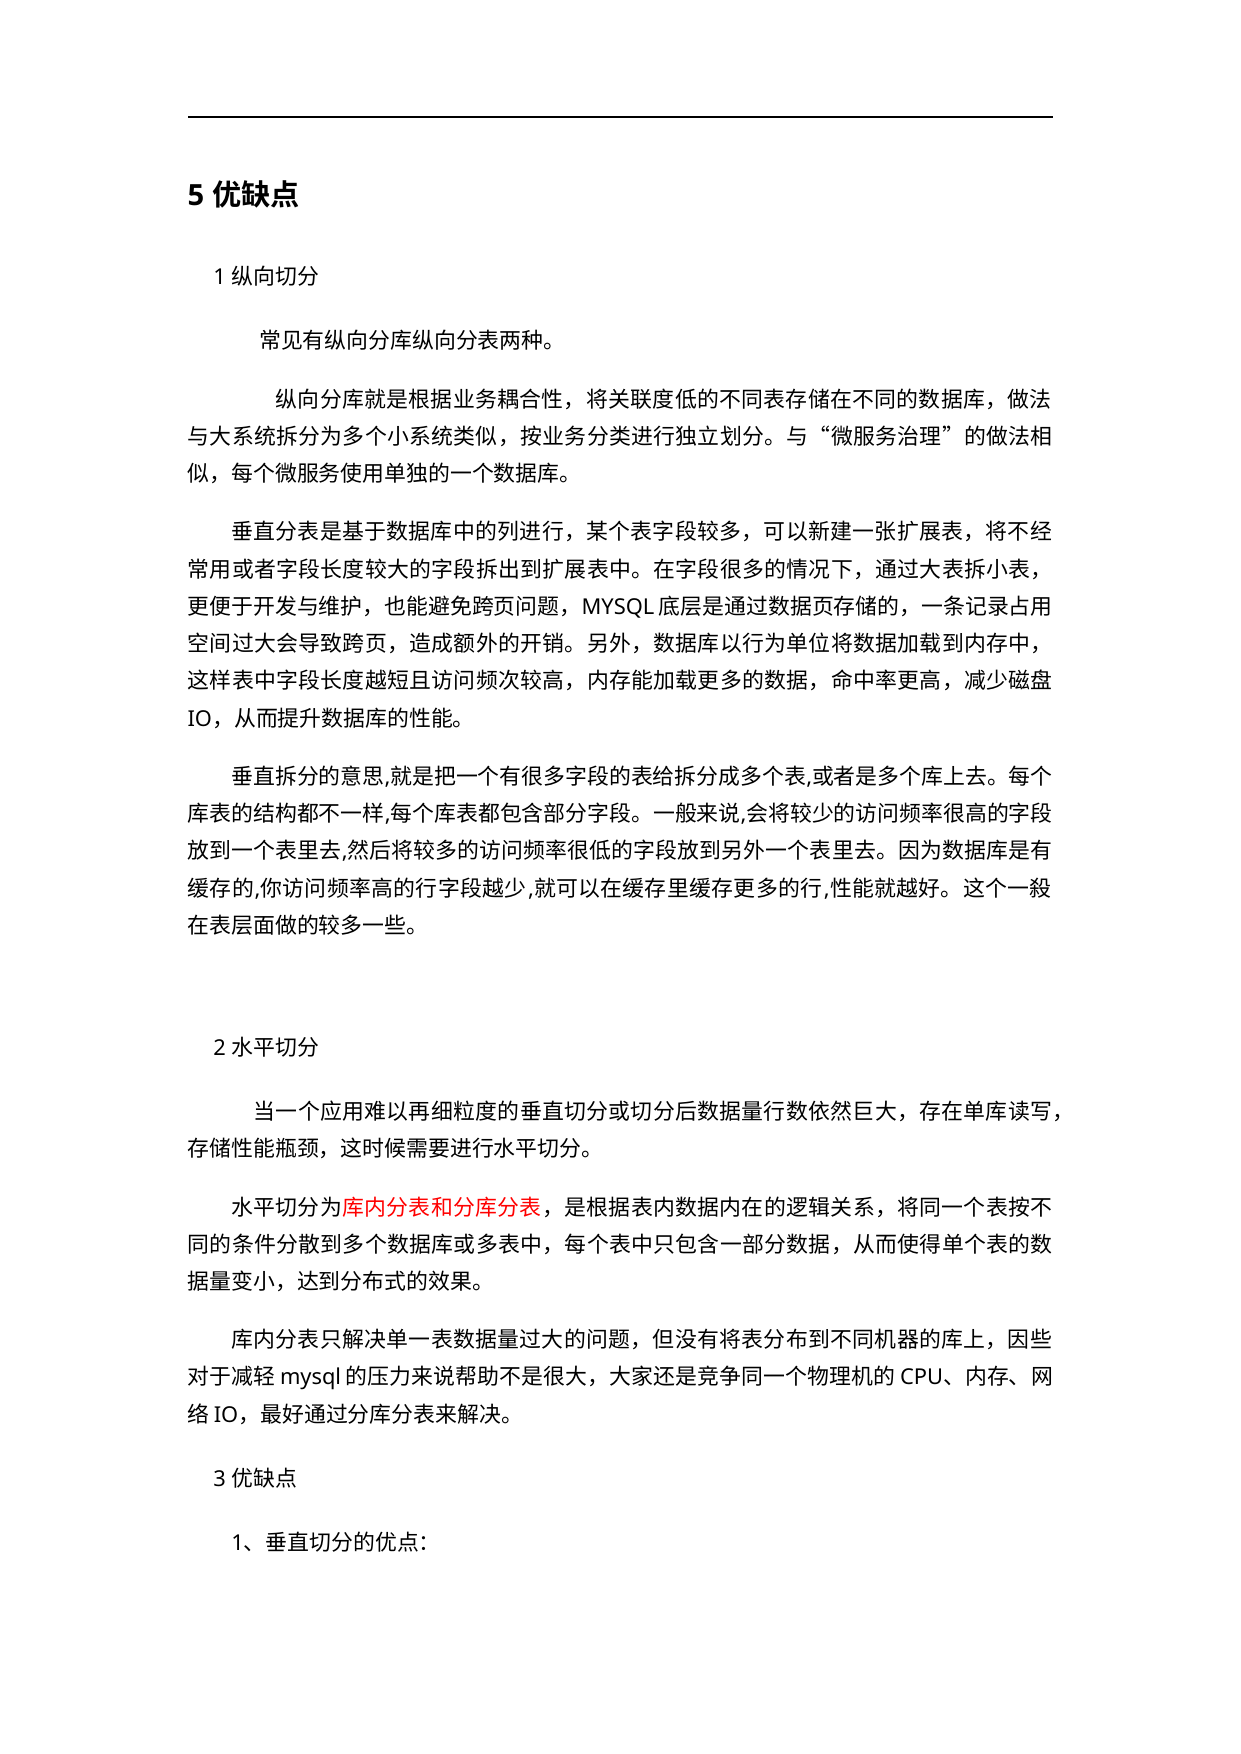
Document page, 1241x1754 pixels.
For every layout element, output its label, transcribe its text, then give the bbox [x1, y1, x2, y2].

subtitle 优缺点 [187, 1461, 1053, 1493]
text 库内分表只解决单一表数据量过大的问题，但没有将表分布到不同机器的库上，因些对于减轻mysql的压力来说帮助不是很大，大家还是竞争同一个物理机的CPU、内存、网络IO，最好通过分库分表来解决。 [187, 1322, 1053, 1429]
text 1、垂直切分的优点： [187, 1525, 1053, 1557]
text 当一个应用难以再细粒度的垂直切分或切分后数据量行数依然巨大，存在单库读写，存储性能瓶颈，这时候需要进行水平切分。 [187, 1094, 1053, 1163]
subtitle 优缺点 [187, 161, 1053, 226]
text 垂直分表是基于数据库中的列进行，某个表字段较多，可以新建一张扩展表，将不经常用或者字段长度较大的字段拆出到扩展表中。在字段很多的情况下，通过大表拆小表，更便于开发与维护，也能避免跨页问题，MYSQL底层是通过数据页存储的，一条记录占用空间过大会导致跨页，造成额外的开销。另外，数据库以行为单位将数据加载到内存中，这样表中字段长度越短且访问频次较高，内存能加载更多的数据，命中率更高，减少磁盘IO，从而提升数据库的性能。 [187, 514, 1053, 733]
text 常见有纵向分库纵向分表两种。 [187, 323, 1053, 356]
text 纵向分库就是根据业务耦合性，将关联度低的不同表存储在不同的数据库，做法与大系统拆分为多个小系统类似，按业务分类进行独立划分。与“微服务治理”的做法相似，每个微服务使用单独的一个数据库。 [187, 381, 1053, 488]
text 水平切分为库内分表和分库分表，是根据表内数据内在的逻辑关系，将同一个表按不同的条件分散到多个数据库或多表中，每个表中只包含一部分数据，从而使得单个表的数据量变小，达到分布式的效果。 [187, 1189, 1053, 1296]
text 垂直拆分的意思,就是把一个有很多字段的表给拆分成多个表,或者是多个库上去。每个库表的结构都不一样,每个库表都包含部分字段。一般来说,会将较少的访问频率很高的字段放到一个表里去,然后将较多的访问频率很低的字段放到另外一个表里去。因为数据库是有缓存的,你访问频率高的行字段越少,就可以在缓存里缓存更多的行,性能就越好。这个一殺在表层面做的较多一些。 [187, 758, 1053, 940]
subtitle 水平切分 [187, 1029, 1053, 1062]
subtitle 纵向切分 [187, 259, 1053, 291]
